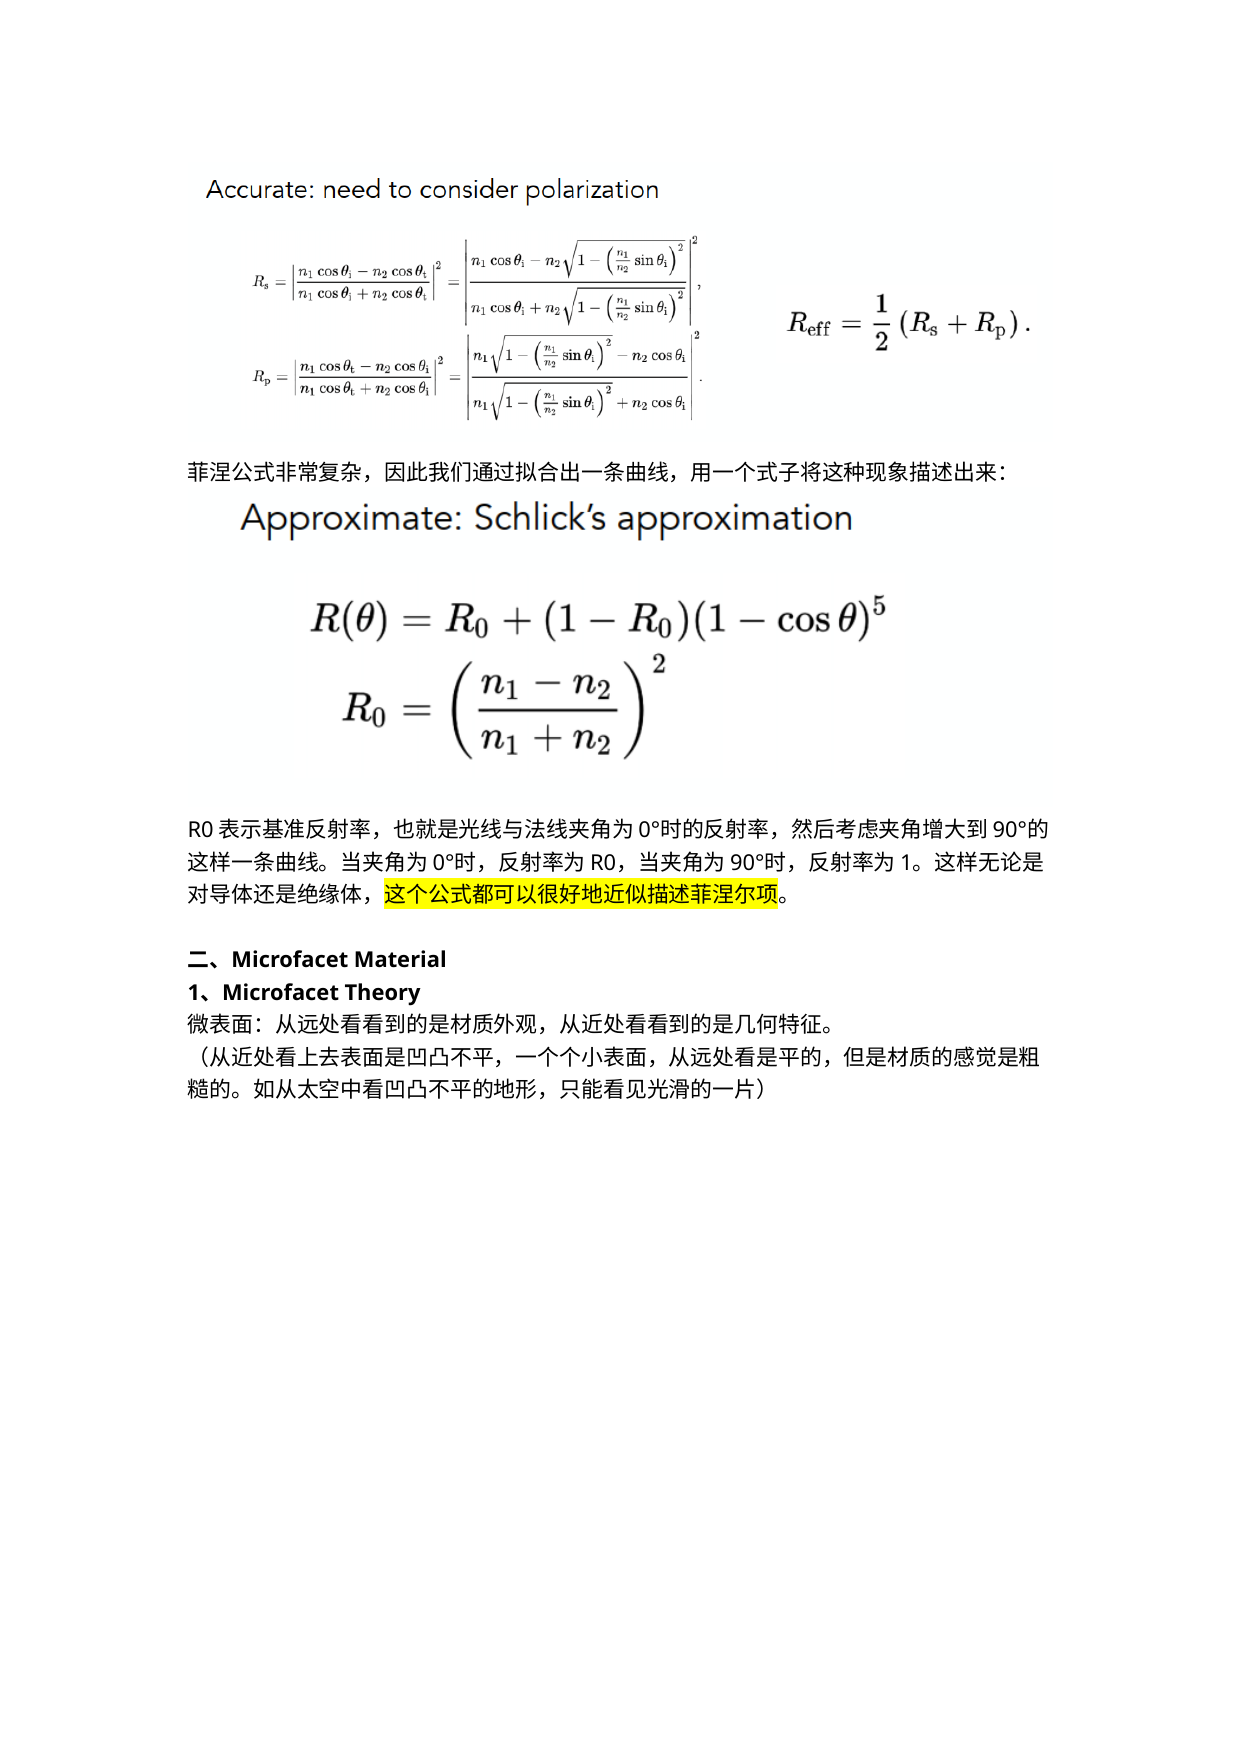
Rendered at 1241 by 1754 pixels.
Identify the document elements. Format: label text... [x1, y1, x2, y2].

text （从近处看上去表面是凹凸不平，一个个小表面，从远处看是平的，但是材质的感觉是粗糙的。如从太空中看凹凸不平的地形，只能看见光滑的一片） [187, 1039, 1053, 1104]
subtitle 1、Microfacet Theory [187, 974, 1053, 1007]
text R0表示基准反射率，也就是光线与法线夹角为0°时的反射率，然后考虑夹角增大到90°的这样一条曲线。当夹角为0°时，反射率为R0，当夹角为90°时，反射率为1。这样无论是对导体还是绝缘体，这个公式都可以很好地近似描述菲涅尔项。 [187, 812, 1053, 909]
subtitle 二、Microfacet Material [187, 942, 1053, 974]
picture [187, 487, 1053, 807]
text 菲涅公式非常复杂，因此我们通过拟合出一条曲线，用一个式子将这种现象描述出来： [187, 454, 1053, 487]
picture [187, 162, 1053, 442]
text 微表面：从远处看看到的是材质外观，从近处看看到的是几何特征。 [187, 1007, 1053, 1039]
